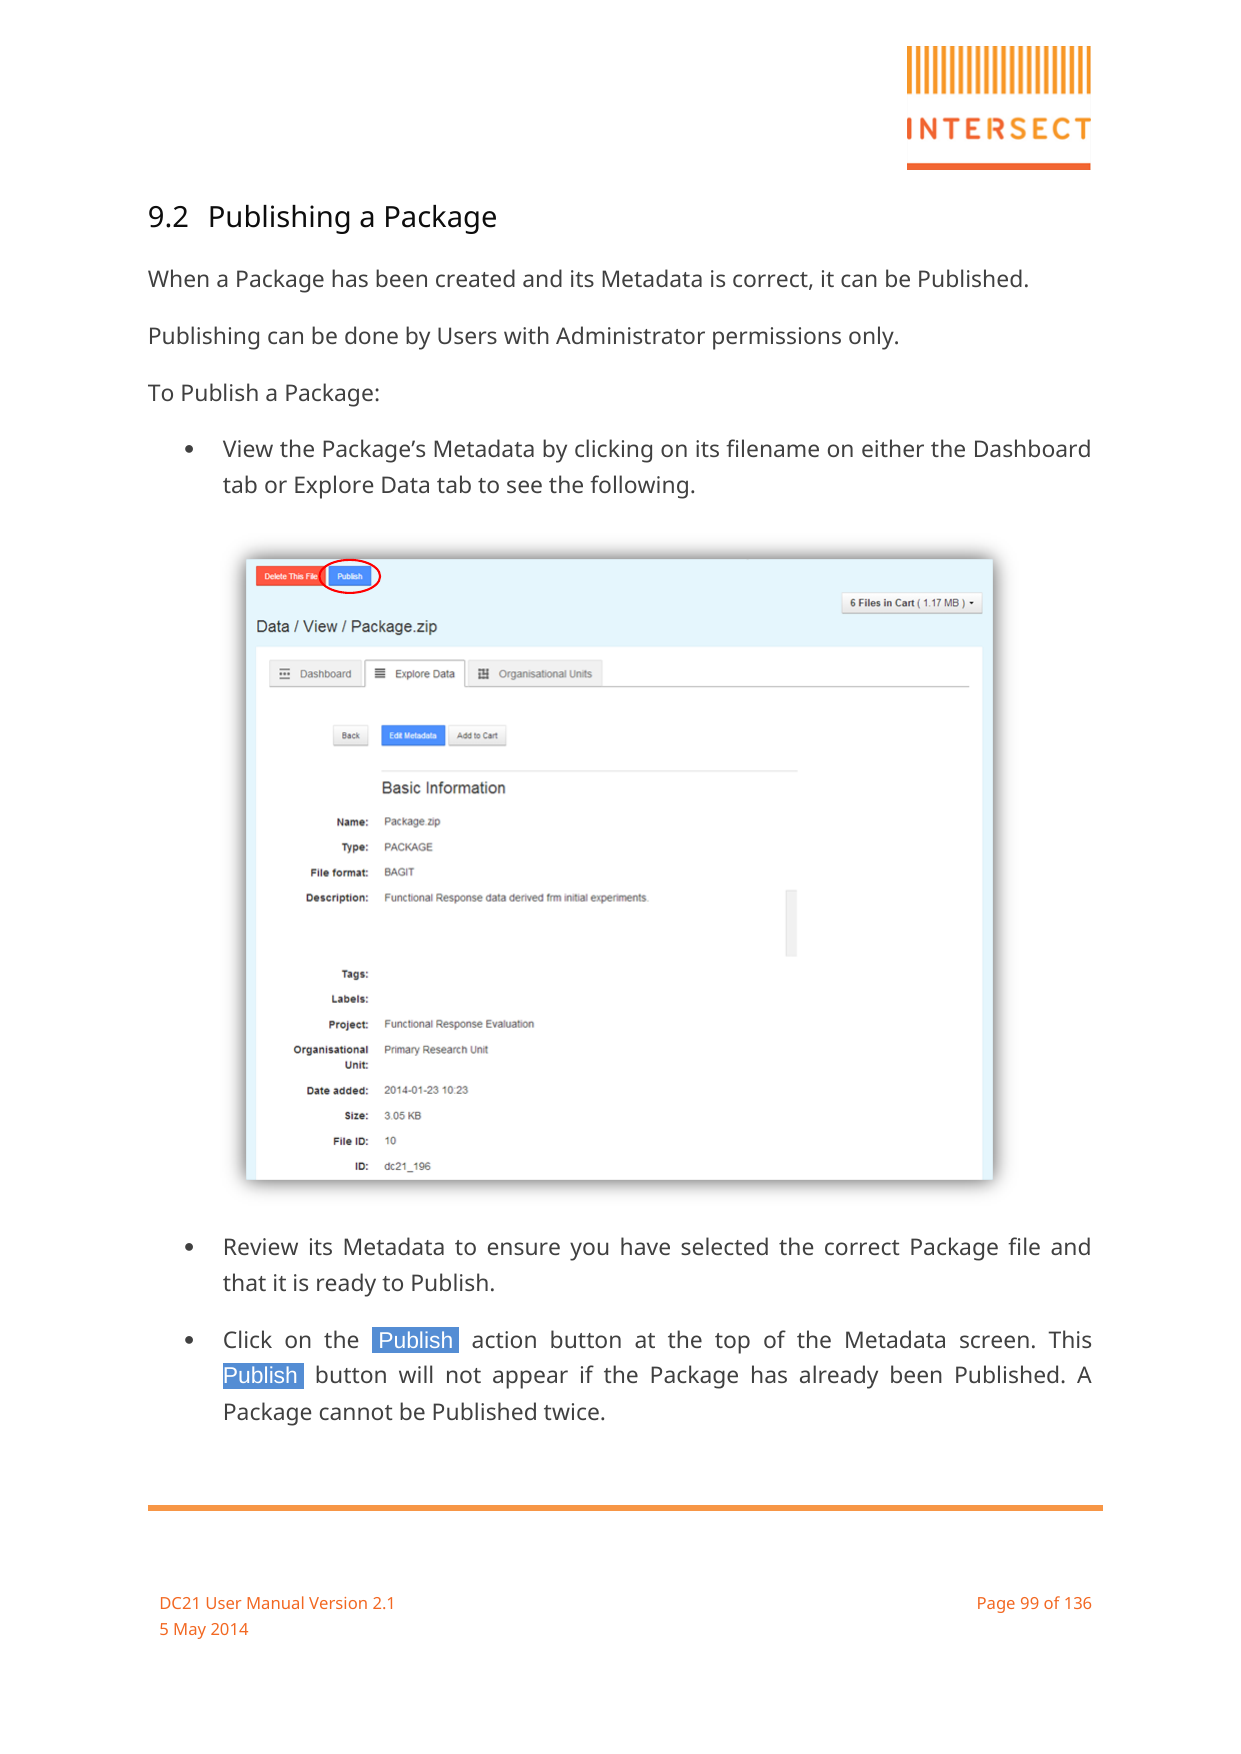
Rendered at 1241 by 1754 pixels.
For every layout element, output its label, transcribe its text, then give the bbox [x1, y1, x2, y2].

list Review its Metadata to ensure you have selected the correct Package file and that it is ready to Publish. [185, 1231, 1092, 1298]
list Click on the Publish action button at the top of the Metadata screen. This Publish button will not appear if the Package has already been Published. A Package cannot be Published twice. [185, 1323, 1092, 1427]
picture [212, 525, 1027, 1214]
list View the Package’s Metadata by clicking on its filename on either the Dashboard tab or Explore Data tab to see the following. [185, 433, 1092, 501]
subtitle Publishing a Package [148, 197, 1092, 236]
picture [905, 44, 1093, 172]
text To Publish a Package: [148, 377, 1092, 408]
text When a Package has been created and its Metadata is correct, it can be Published. [148, 263, 1092, 294]
text Publishing can be done by Users with Administrator permissions only. [148, 320, 1092, 351]
